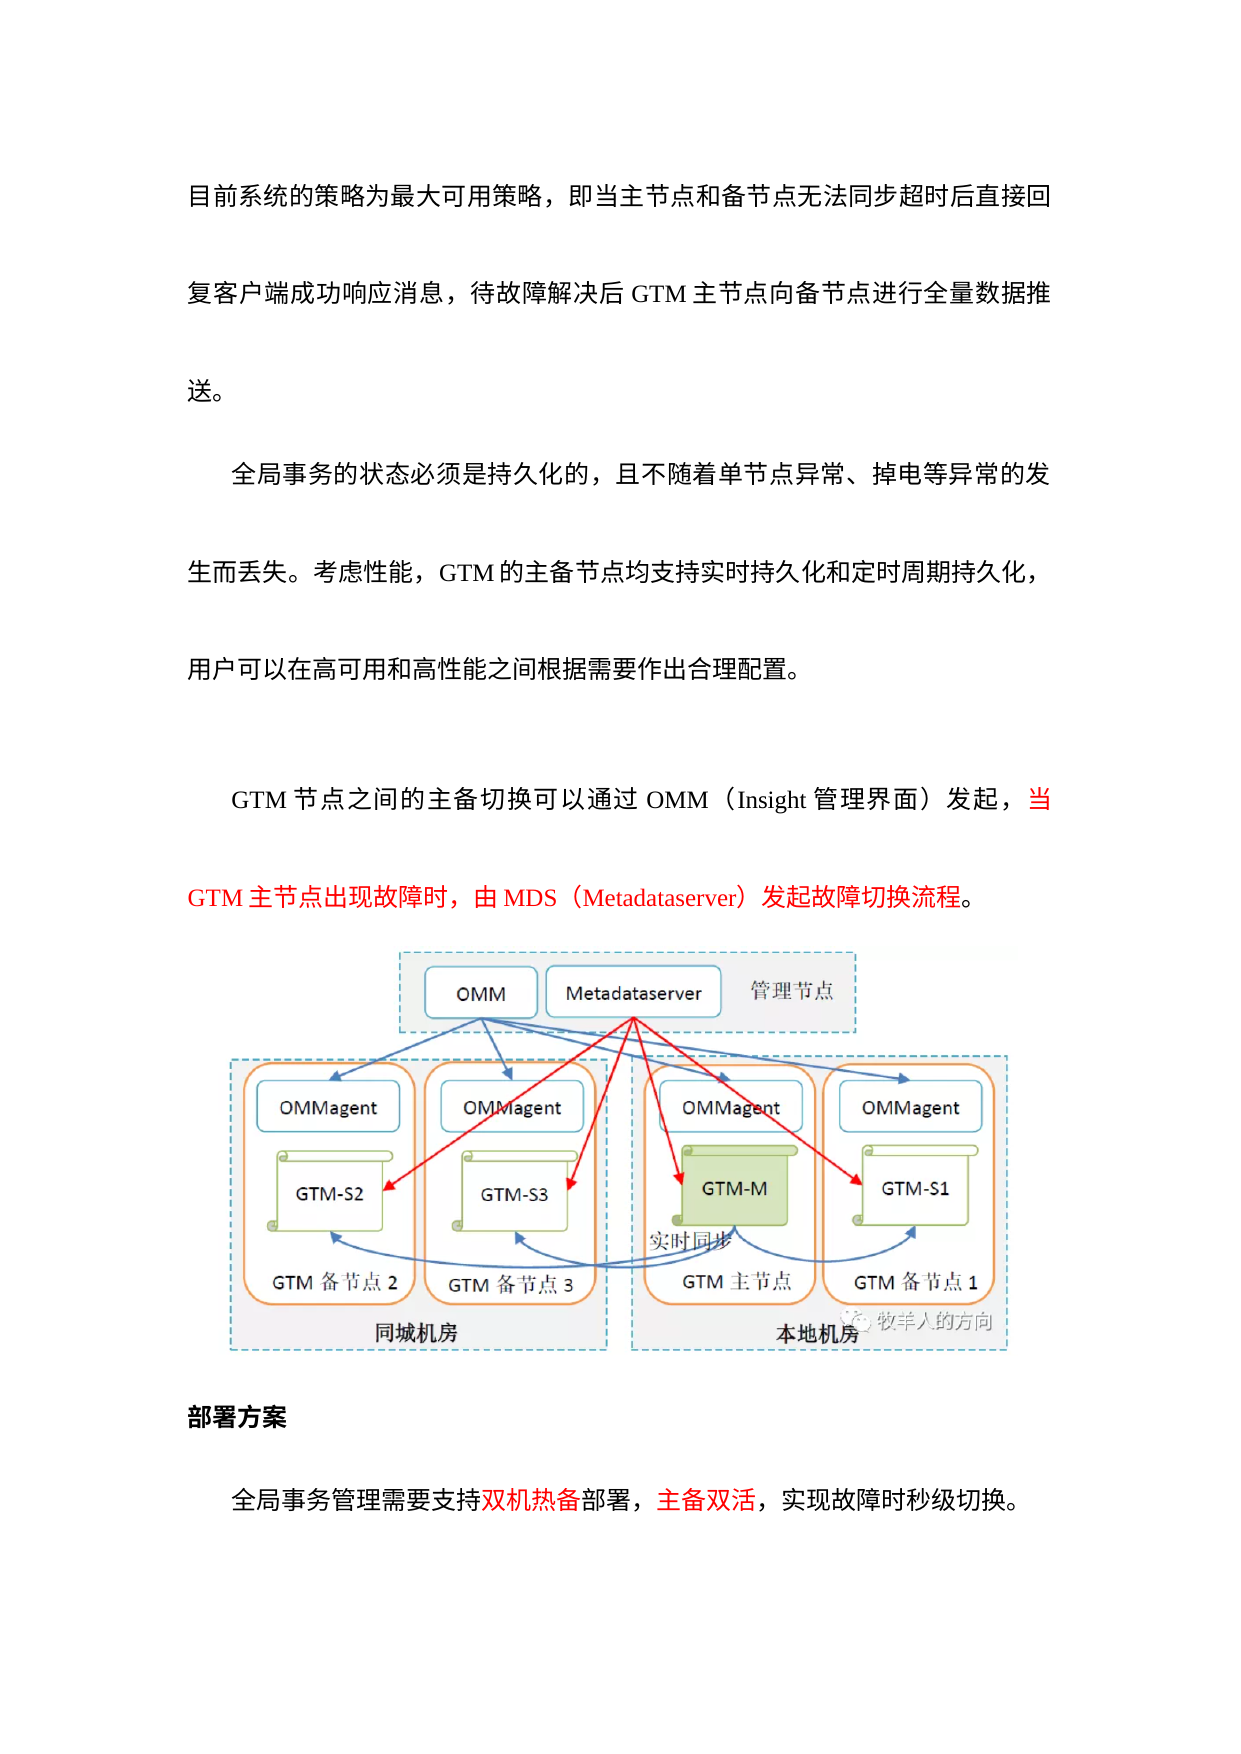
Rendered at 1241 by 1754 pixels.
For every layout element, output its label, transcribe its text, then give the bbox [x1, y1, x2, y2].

text GTM节点之间的主备切换可以通过OMM（Insight管理界面）发起，当GTM主节点出现故障时，由MDS（Metadataserver）发起故障切换流程。 [187, 765, 1053, 928]
text 全局事务的状态必须是持久化的，且不随着单节点异常、掉电等异常的发生而丢失。考虑性能，GTM的主备节点均支持实时持久化和定时周期持久化，用户可以在高可用和高性能之间根据需要作出合理配置。 [187, 440, 1053, 700]
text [187, 162, 1053, 422]
text 全局事务管理需要支持双机热备部署，主备双活，实现故障时秒级切换。 [187, 1466, 1053, 1531]
picture [215, 945, 1025, 1362]
subtitle 部署方案 [187, 1383, 1053, 1448]
